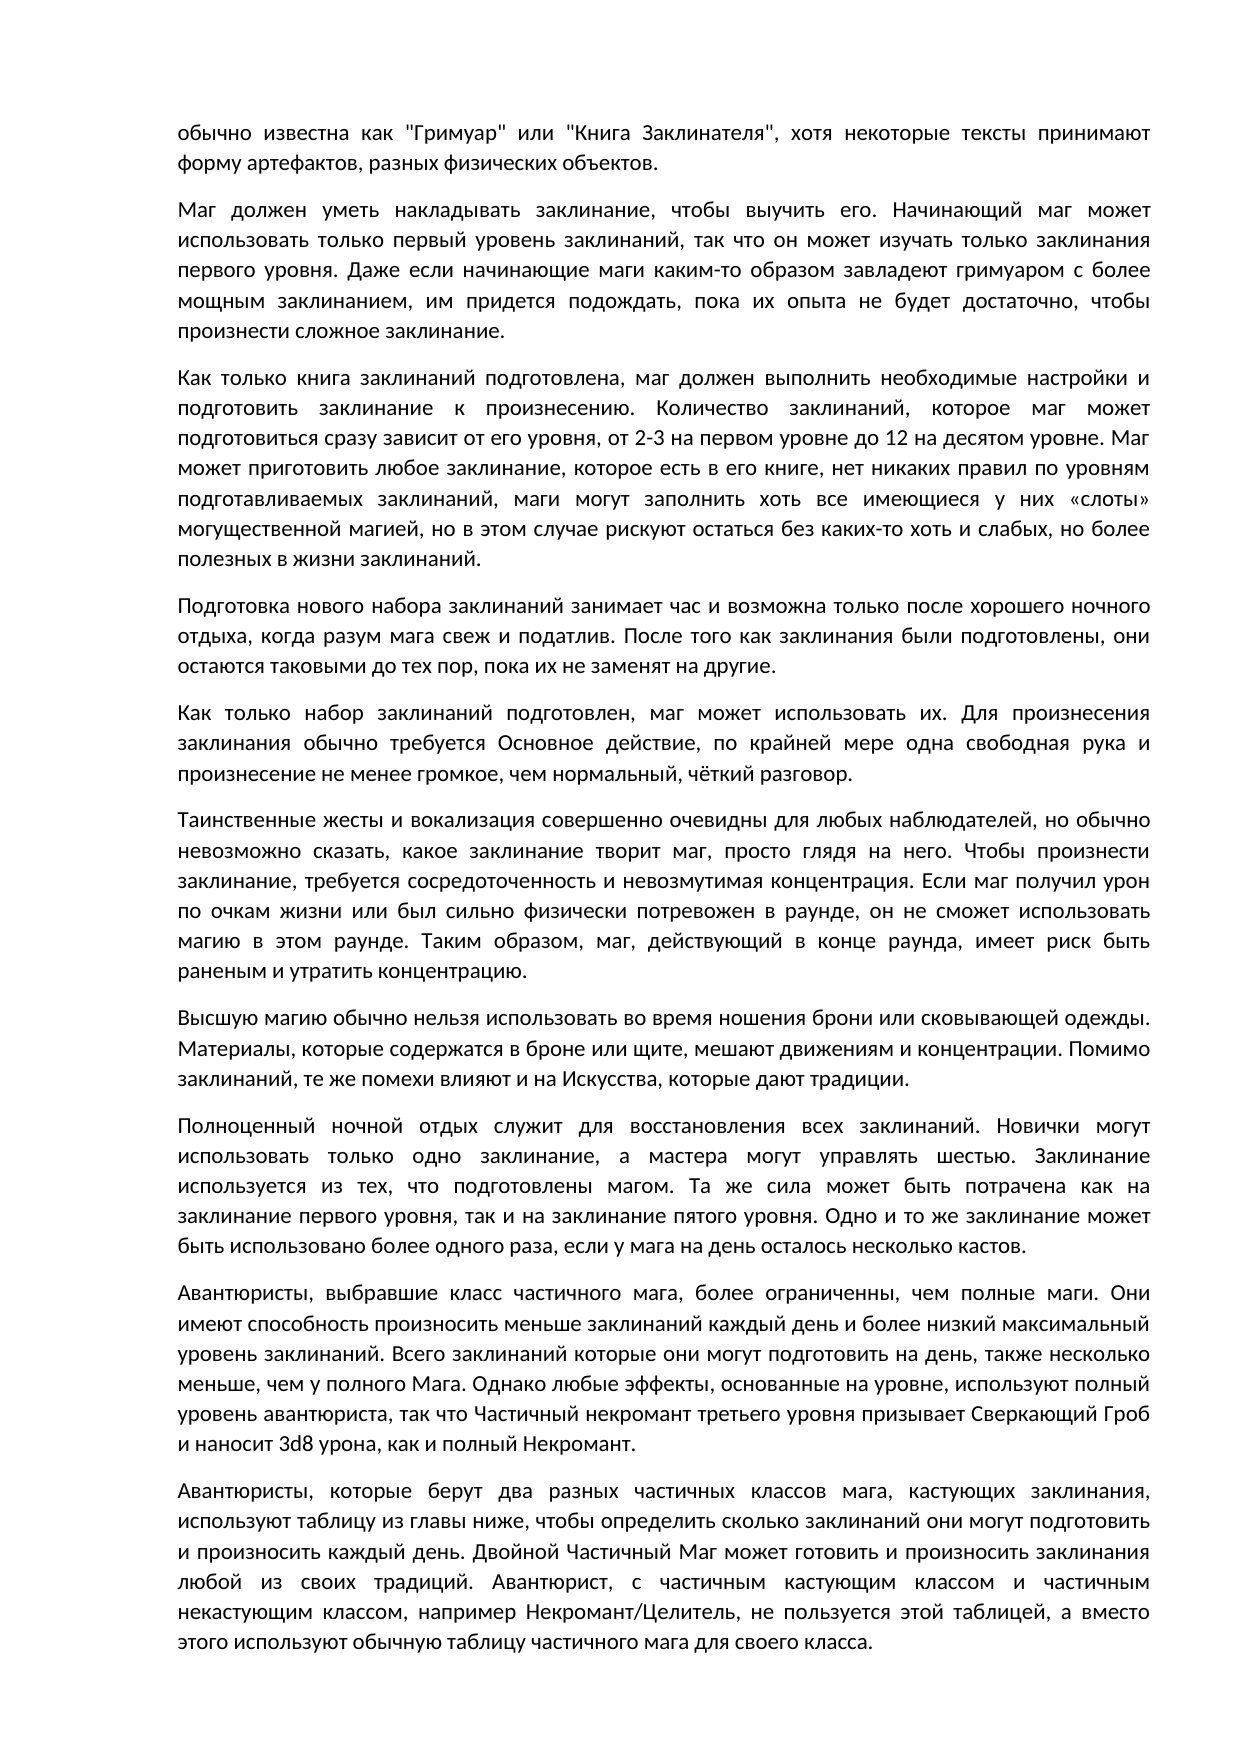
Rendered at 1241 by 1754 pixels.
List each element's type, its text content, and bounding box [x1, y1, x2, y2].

text Как только набор заклинаний подготовлен, маг может использовать их. Для произнесения заклинания обычно требуется Основное действие, по крайней мере одна свободная рука и произнесение не менее громкое, чем нормальный, чёткий разговор. [177, 698, 1152, 787]
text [177, 118, 1152, 176]
text Авантюристы, которые берут два разных частичных классов мага, кастующих заклинания, используют таблицу из главы ниже, чтобы определить сколько заклинаний они могут подготовить и произносить каждый день. Двойной Частичный Маг может готовить и произносить заклинания любой из своих традиций. Авантюрист, с частичным кастующим классом и частичным некастующим классом, например Некромант/Целитель, не пользуется этой таблицей, а вместо этого используют обычную таблицу частичного мага для своего класса. [177, 1476, 1152, 1656]
text Высшую магию обычно нельзя использовать во время ношения брони или сковывающей одежды. Материалы, которые содержатся в броне или щите, мешают движениям и концентрации. Помимо заклинаний, те же помехи влияют и на Искусства, которые дают традиции. [177, 1003, 1152, 1092]
text Как только книга заклинаний подготовлена, маг должен выполнить необходимые настройки и подготовить заклинание к произнесению. Количество заклинаний, которое маг может подготовиться сразу зависит от его уровня, от 2-3 на первом уровне до 12 на десятом уровне. Маг может приготовить любое заклинание, которое есть в его книге, нет никаких правил по уровням подготавливаемых заклинаний, маги могут заполнить хоть все имеющиеся у них «слоты» могущественной магией, но в этом случае рискуют остаться без каких-то хоть и слабых, но более полезных в жизни заклинаний. [177, 363, 1152, 572]
text Авантюристы, выбравшие класс частичного мага, более ограниченны, чем полные маги. Они имеют способность произносить меньше заклинаний каждый день и более низкий максимальный уровень заклинаний. Всего заклинаний которые они могут подготовить на день, также несколько меньше, чем у полного Мага. Однако любые эффекты, основанные на уровне, используют полный уровень авантюриста, так что Частичный некромант третьего уровня призывает Сверкающий Гроб и наносит 3d8 урона, как и полный Некромант. [177, 1278, 1152, 1458]
text Маг должен уметь накладывать заклинание, чтобы выучить его. Начинающий маг может использовать только первый уровень заклинаний, так что он может изучать только заклинания первого уровня. Даже если начинающие маги каким-то образом завладеют гримуаром с более мощным заклинанием, им придется подождать, пока их опыта не будет достаточно, чтобы произнести сложное заклинание. [177, 195, 1152, 344]
text Полноценный ночной отдых служит для восстановления всех заклинаний. Новички могут использовать только одно заклинание, а мастера могут управлять шестью. Заклинание используется из тех, что подготовлены магом. Та же сила может быть потрачена как на заклинание первого уровня, так и на заклинание пятого уровня. Одно и то же заклинание может быть использовано более одного раза, если у мага на день осталось несколько кастов. [177, 1111, 1152, 1260]
text Подготовка нового набора заклинаний занимает час и возможна только после хорошего ночного отдыха, когда разум мага свеж и податлив. После того как заклинания были подготовлены, они остаются таковыми до тех пор, пока их не заменят на другие. [177, 591, 1152, 679]
text Таинственные жесты и вокализация совершенно очевидны для любых наблюдателей, но обычно невозможно сказать, какое заклинание творит маг, просто глядя на него. Чтобы произнести заклинание, требуется сосредоточенность и невозмутимая концентрация. Если маг получил урон по очкам жизни или был сильно физически потревожен в раунде, он не сможет использовать магию в этом раунде. Таким образом, маг, действующий в конце раунда, имеет риск быть раненым и утратить концентрацию. [177, 806, 1152, 985]
